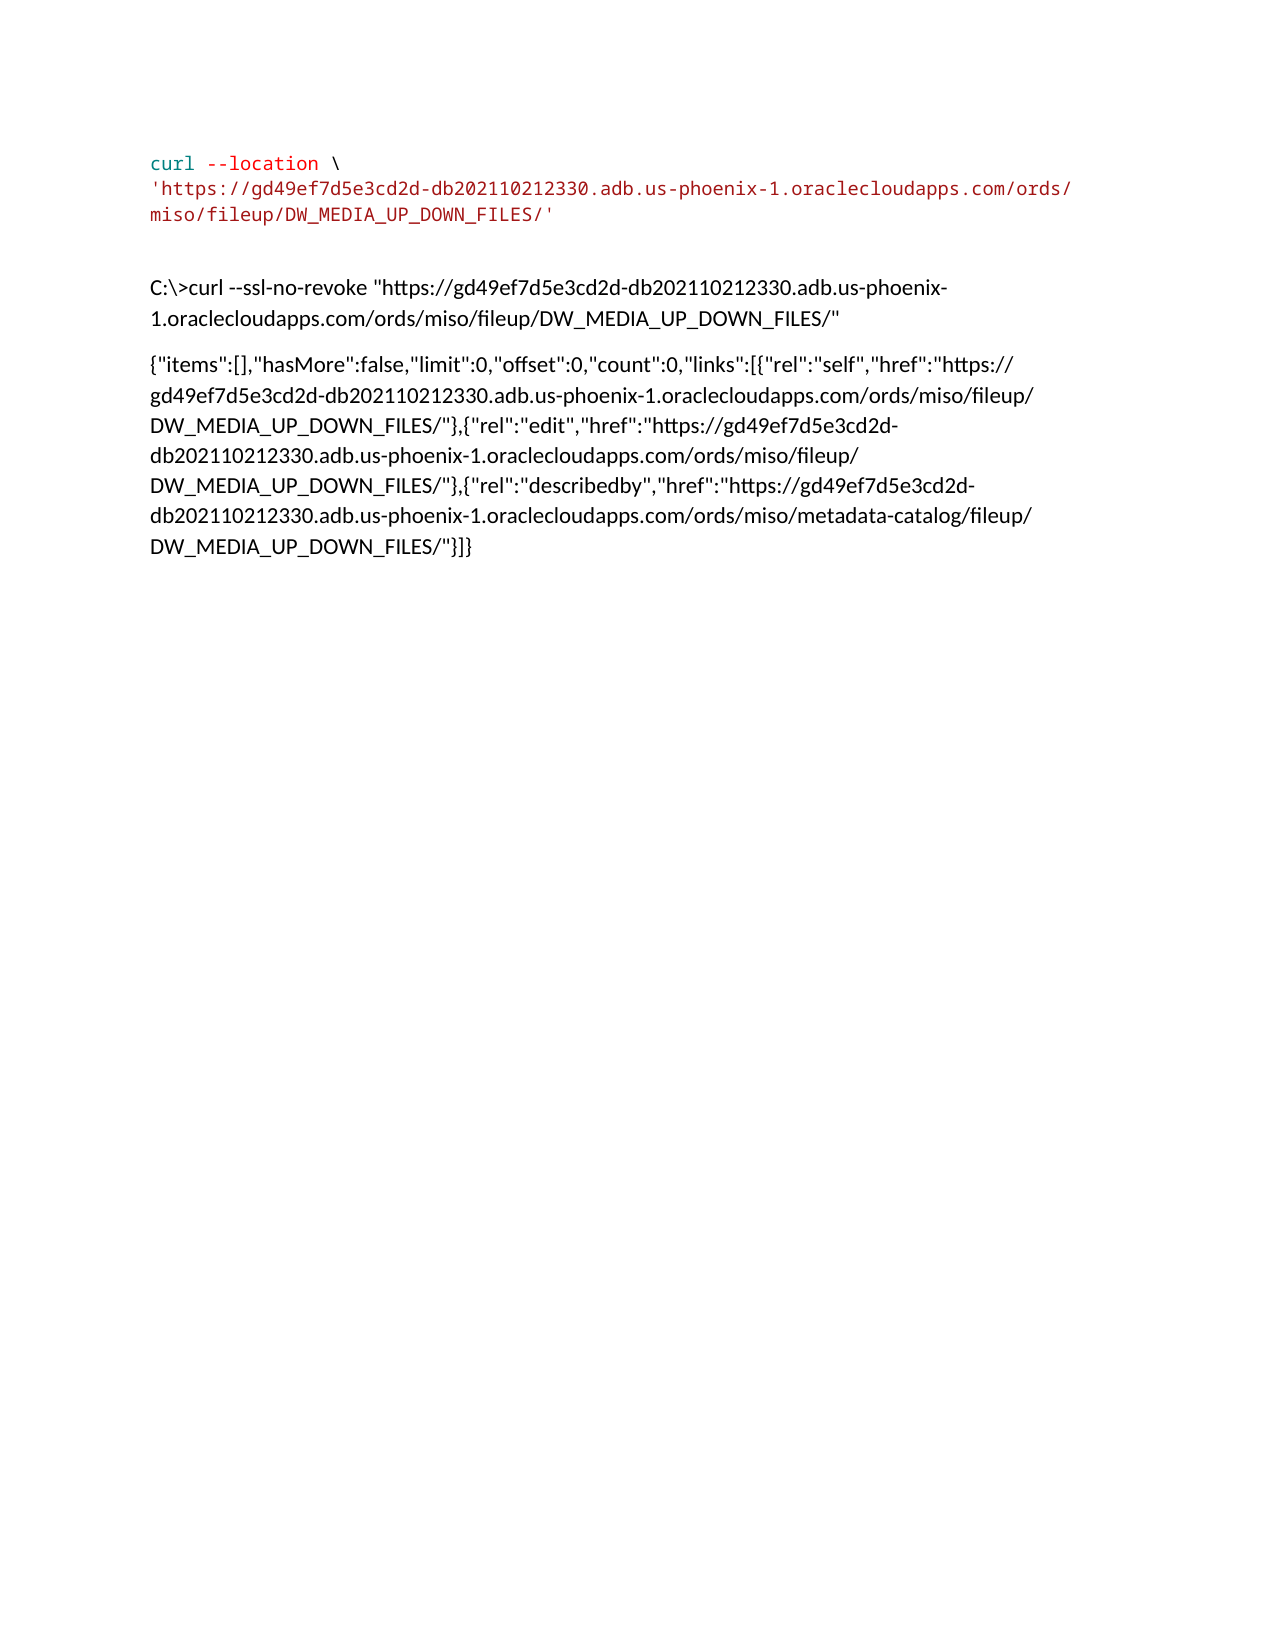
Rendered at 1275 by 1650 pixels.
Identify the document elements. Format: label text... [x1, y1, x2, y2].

text curl --location \ 'https://gd49ef7d5e3cd2d-db202110212330.adb.us-phoenix-1.oraclecloudapps.com/ords/miso/fileup/DW_MEDIA_UP_DOWN_FILES/' [150, 150, 1125, 227]
text {"items":[],"hasMore":false,"limit":0,"offset":0,"count":0,"links":[{"rel":"self","href":"https://gd49ef7d5e3cd2d-db202110212330.adb.us-phoenix-1.oraclecloudapps.com/ords/miso/fileup/DW_MEDIA_UP_DOWN_FILES/"},{"rel":"edit","href":"https://gd49ef7d5e3cd2d-db202110212330.adb.us-phoenix-1.oraclecloudapps.com/ords/miso/fileup/DW_MEDIA_UP_DOWN_FILES/"},{"rel":"describedby","href":"https://gd49ef7d5e3cd2d-db202110212330.adb.us-phoenix-1.oraclecloudapps.com/ords/miso/metadata-catalog/fileup/DW_MEDIA_UP_DOWN_FILES/"}]} [150, 351, 1125, 560]
text C:\>curl --ssl-no-revoke "https://gd49ef7d5e3cd2d-db202110212330.adb.us-phoenix-1.oraclecloudapps.com/ords/miso/fileup/DW_MEDIA_UP_DOWN_FILES/" [150, 273, 1125, 332]
